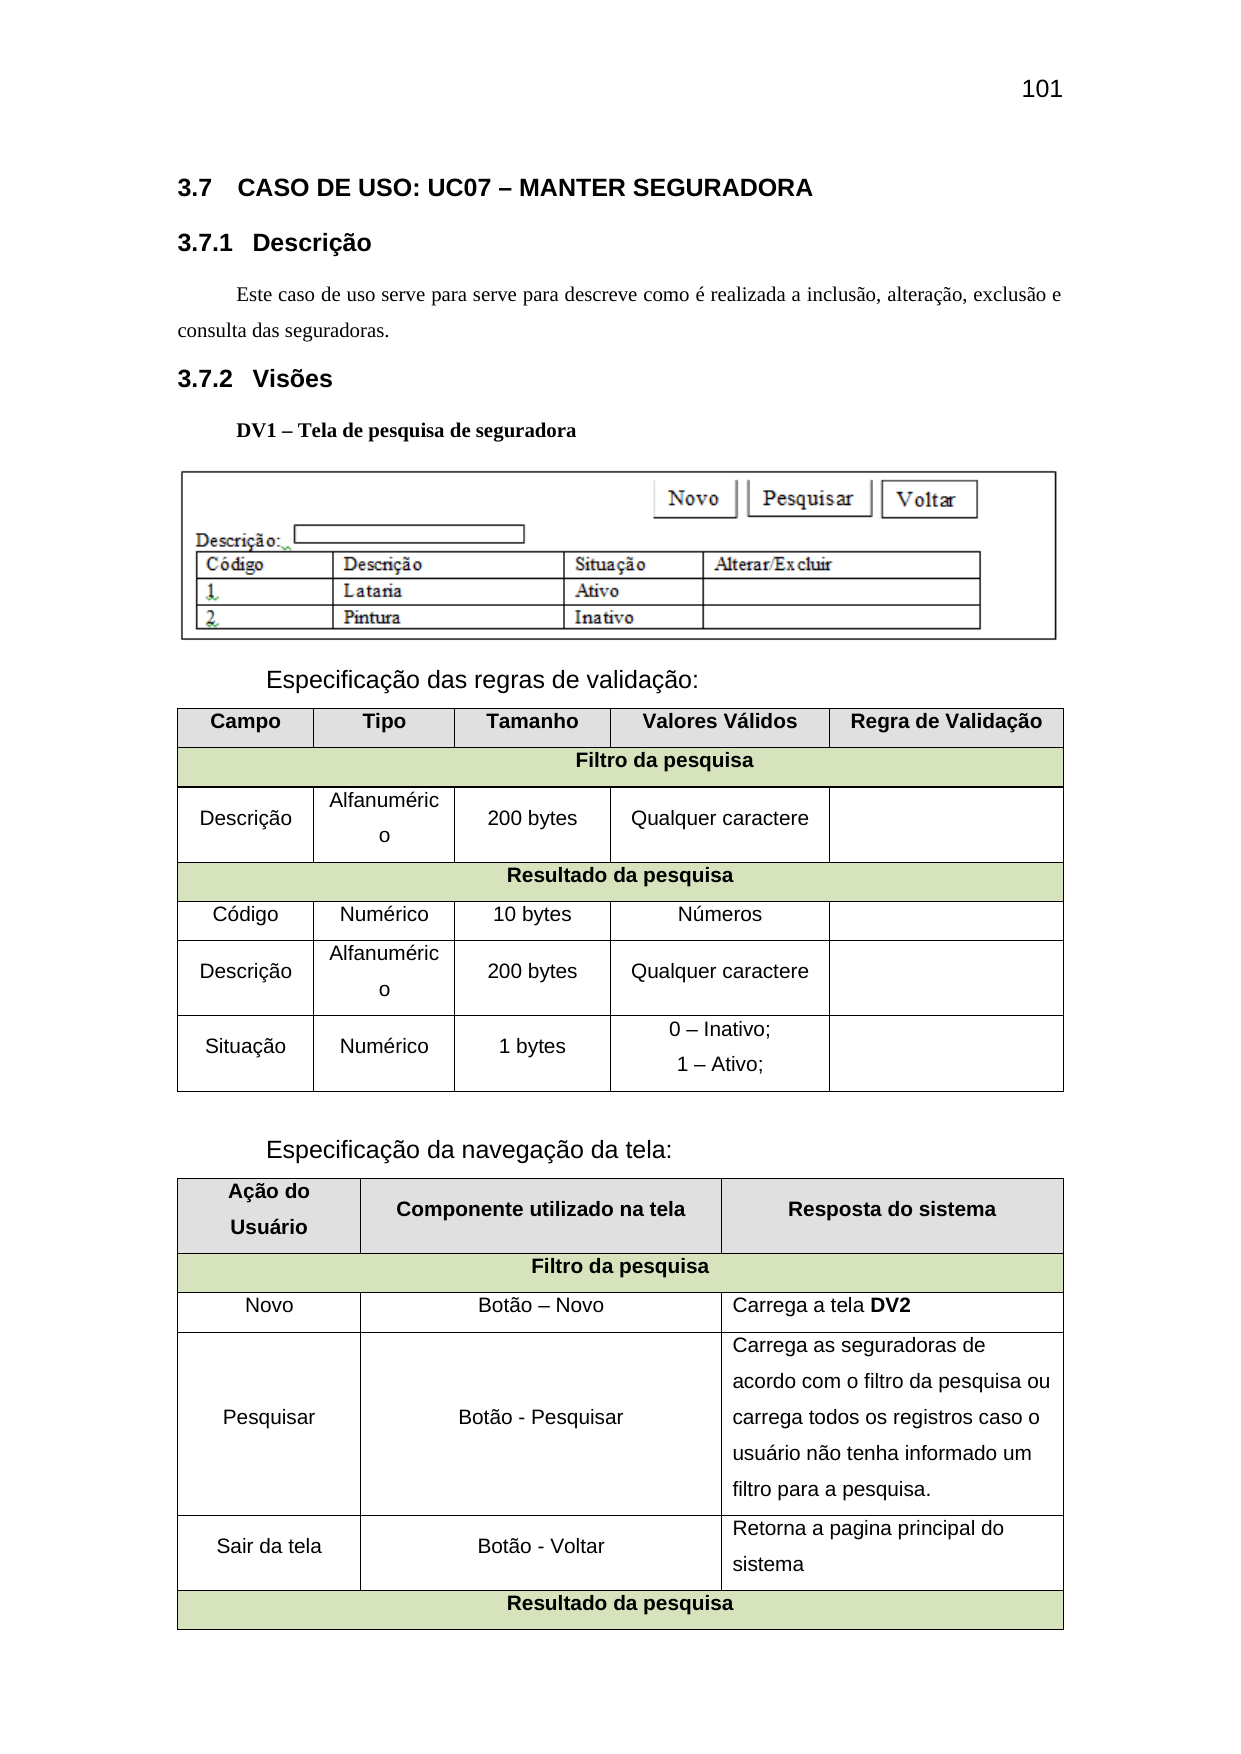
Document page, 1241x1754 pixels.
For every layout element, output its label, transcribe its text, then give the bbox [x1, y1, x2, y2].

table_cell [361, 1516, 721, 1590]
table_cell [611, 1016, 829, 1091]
text Este caso de uso serve para serve para descreve como é realizada a inclusão, alteração, exclusão e consulta das seguradoras. [177, 282, 1063, 342]
text DV1 – Tela de pesquisa de seguradora [177, 418, 1063, 442]
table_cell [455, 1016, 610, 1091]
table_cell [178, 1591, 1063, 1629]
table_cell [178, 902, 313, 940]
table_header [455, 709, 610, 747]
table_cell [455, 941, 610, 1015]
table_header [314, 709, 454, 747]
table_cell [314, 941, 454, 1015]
picture [177, 464, 1064, 643]
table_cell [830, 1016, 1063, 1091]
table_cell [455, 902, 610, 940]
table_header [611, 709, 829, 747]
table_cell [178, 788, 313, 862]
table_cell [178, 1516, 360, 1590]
text Caso de uso: UC07 – Manter seguradora [177, 172, 1063, 201]
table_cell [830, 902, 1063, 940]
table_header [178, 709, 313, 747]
text Especificação das regras de validação: [177, 665, 1063, 693]
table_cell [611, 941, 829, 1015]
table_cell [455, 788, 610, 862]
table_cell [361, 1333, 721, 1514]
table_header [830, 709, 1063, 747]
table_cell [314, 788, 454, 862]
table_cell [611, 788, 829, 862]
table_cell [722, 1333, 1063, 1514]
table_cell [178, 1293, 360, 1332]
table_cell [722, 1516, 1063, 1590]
text Especificação da navegação da tela: [177, 1135, 1063, 1163]
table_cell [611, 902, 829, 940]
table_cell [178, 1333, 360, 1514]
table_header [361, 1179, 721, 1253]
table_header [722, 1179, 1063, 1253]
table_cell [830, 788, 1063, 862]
text Visões [177, 364, 1063, 393]
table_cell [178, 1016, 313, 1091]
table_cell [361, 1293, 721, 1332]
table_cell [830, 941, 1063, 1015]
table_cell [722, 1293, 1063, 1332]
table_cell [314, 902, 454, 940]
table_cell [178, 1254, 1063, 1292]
text Descrição [177, 228, 1063, 257]
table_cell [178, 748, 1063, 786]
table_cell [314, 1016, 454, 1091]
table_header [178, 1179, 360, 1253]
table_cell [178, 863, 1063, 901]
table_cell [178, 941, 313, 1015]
